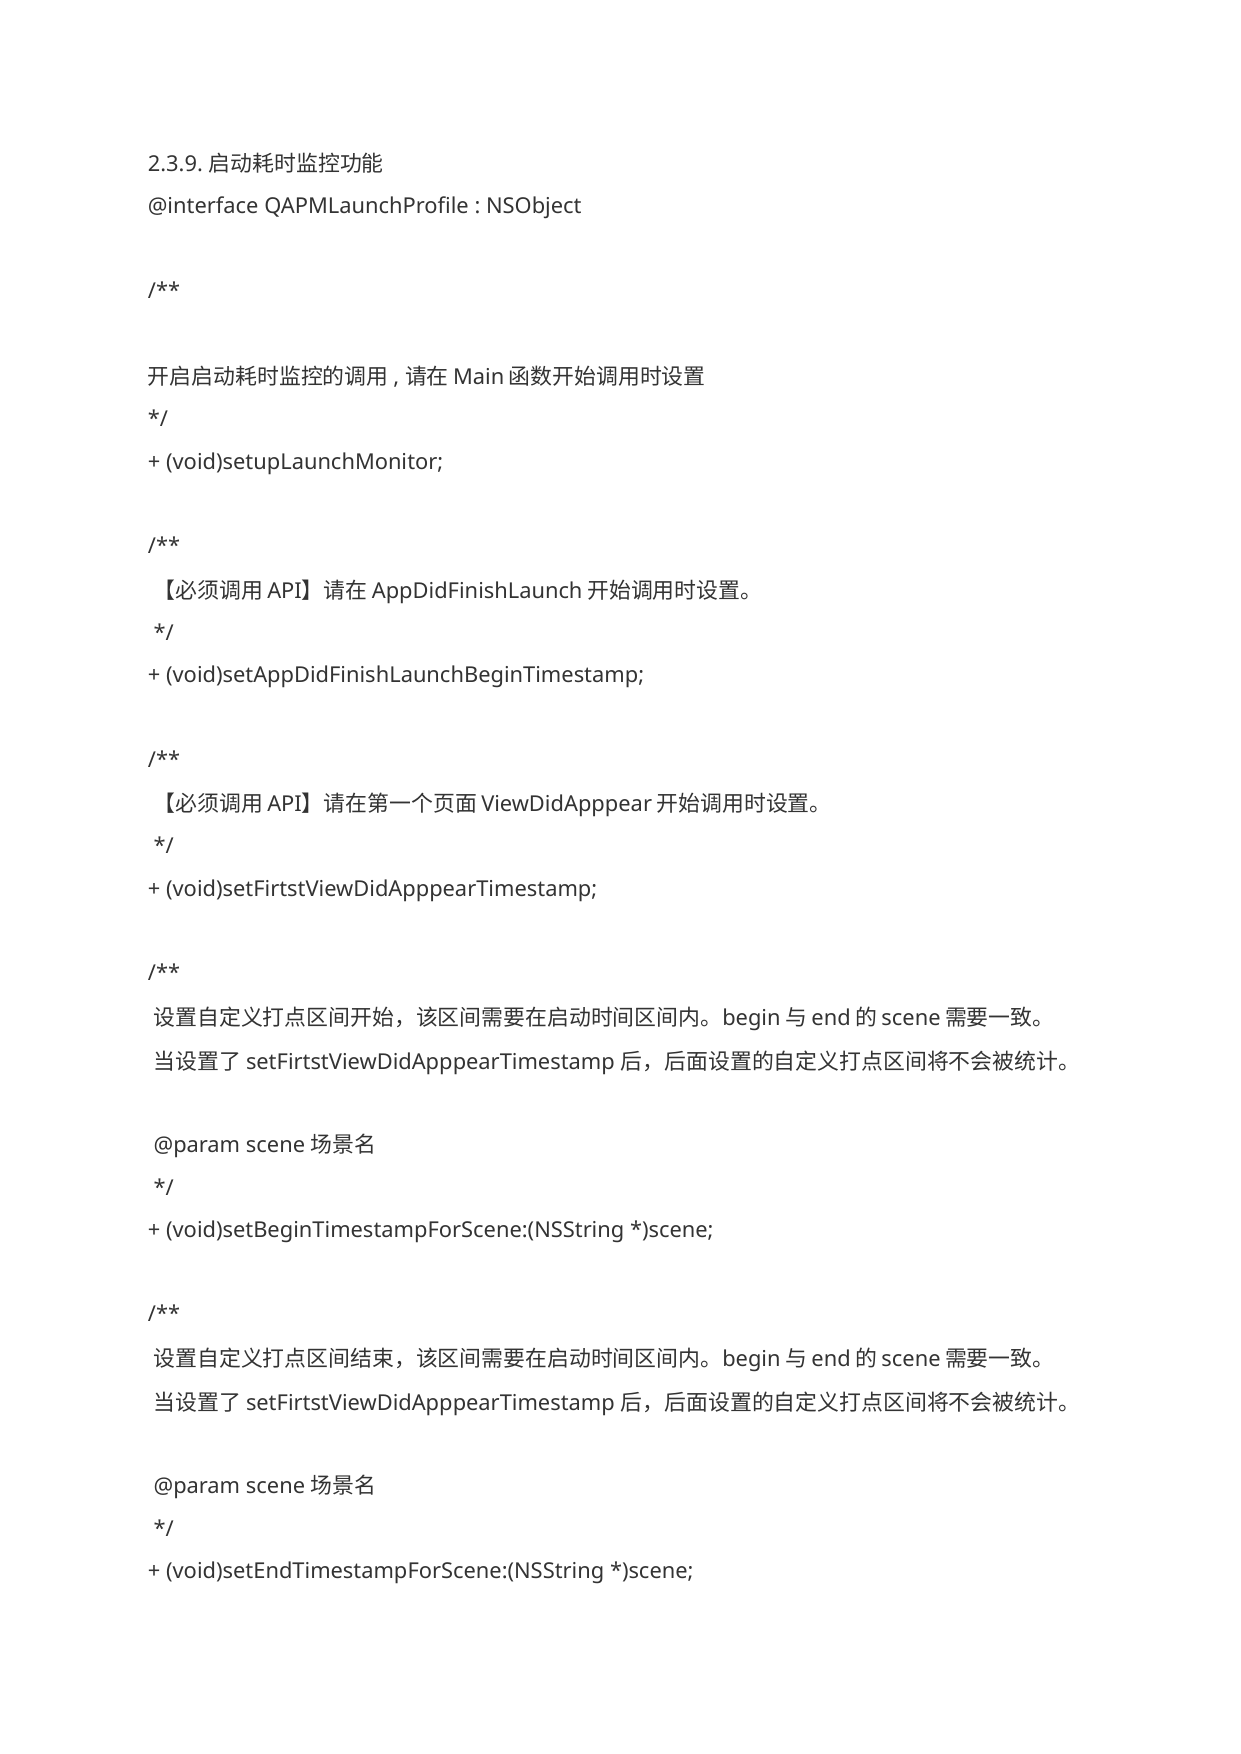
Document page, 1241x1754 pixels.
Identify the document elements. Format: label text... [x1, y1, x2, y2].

text + (void)setBeginTimestampForScene:(NSString *)scene; [148, 1214, 1093, 1243]
text @param scene 场景名 [148, 1127, 1093, 1159]
text @interface QAPMLaunchProfile : NSObject [148, 190, 1093, 220]
text */ [148, 617, 1093, 647]
text 2.3.9. 启动耗时监控功能 [148, 146, 1093, 177]
text */ [148, 1171, 1093, 1201]
text /** [148, 1298, 1093, 1328]
text + (void)setFirtstViewDidApppearTimestamp; [148, 873, 1093, 902]
text */ [148, 830, 1093, 860]
text 设置自定义打点区间结束，该区间需要在启动时间区间内。begin与end的scene需要一致。 [148, 1341, 1093, 1372]
text */ [148, 1513, 1093, 1542]
text /** [148, 744, 1093, 773]
text @param scene 场景名 [148, 1468, 1093, 1500]
text 【必须调用API】请在AppDidFinishLaunch开始调用时设置。 [148, 573, 1093, 604]
text /** [148, 530, 1093, 560]
text 设置自定义打点区间开始，该区间需要在启动时间区间内。begin与end的scene需要一致。 [148, 999, 1093, 1031]
text */ [148, 403, 1093, 433]
text 【必须调用API】请在第一个页面ViewDidApppear开始调用时设置。 [148, 786, 1093, 818]
text + (void)setAppDidFinishLaunchBeginTimestamp; [148, 659, 1093, 689]
text + (void)setupLaunchMonitor; [148, 446, 1093, 476]
text /** [148, 957, 1093, 987]
text 当设置了 setFirtstViewDidApppearTimestamp 后，后面设置的自定义打点区间将不会被统计。 [148, 1044, 1093, 1076]
text + (void)setEndTimestampForScene:(NSString *)scene; [148, 1555, 1093, 1585]
text /** [148, 274, 1093, 304]
text 当设置了 setFirtstViewDidApppearTimestamp 后，后面设置的自定义打点区间将不会被统计。 [148, 1385, 1093, 1417]
text 开启启动耗时监控的调用 , 请在Main函数开始调用时设置 [148, 359, 1093, 391]
